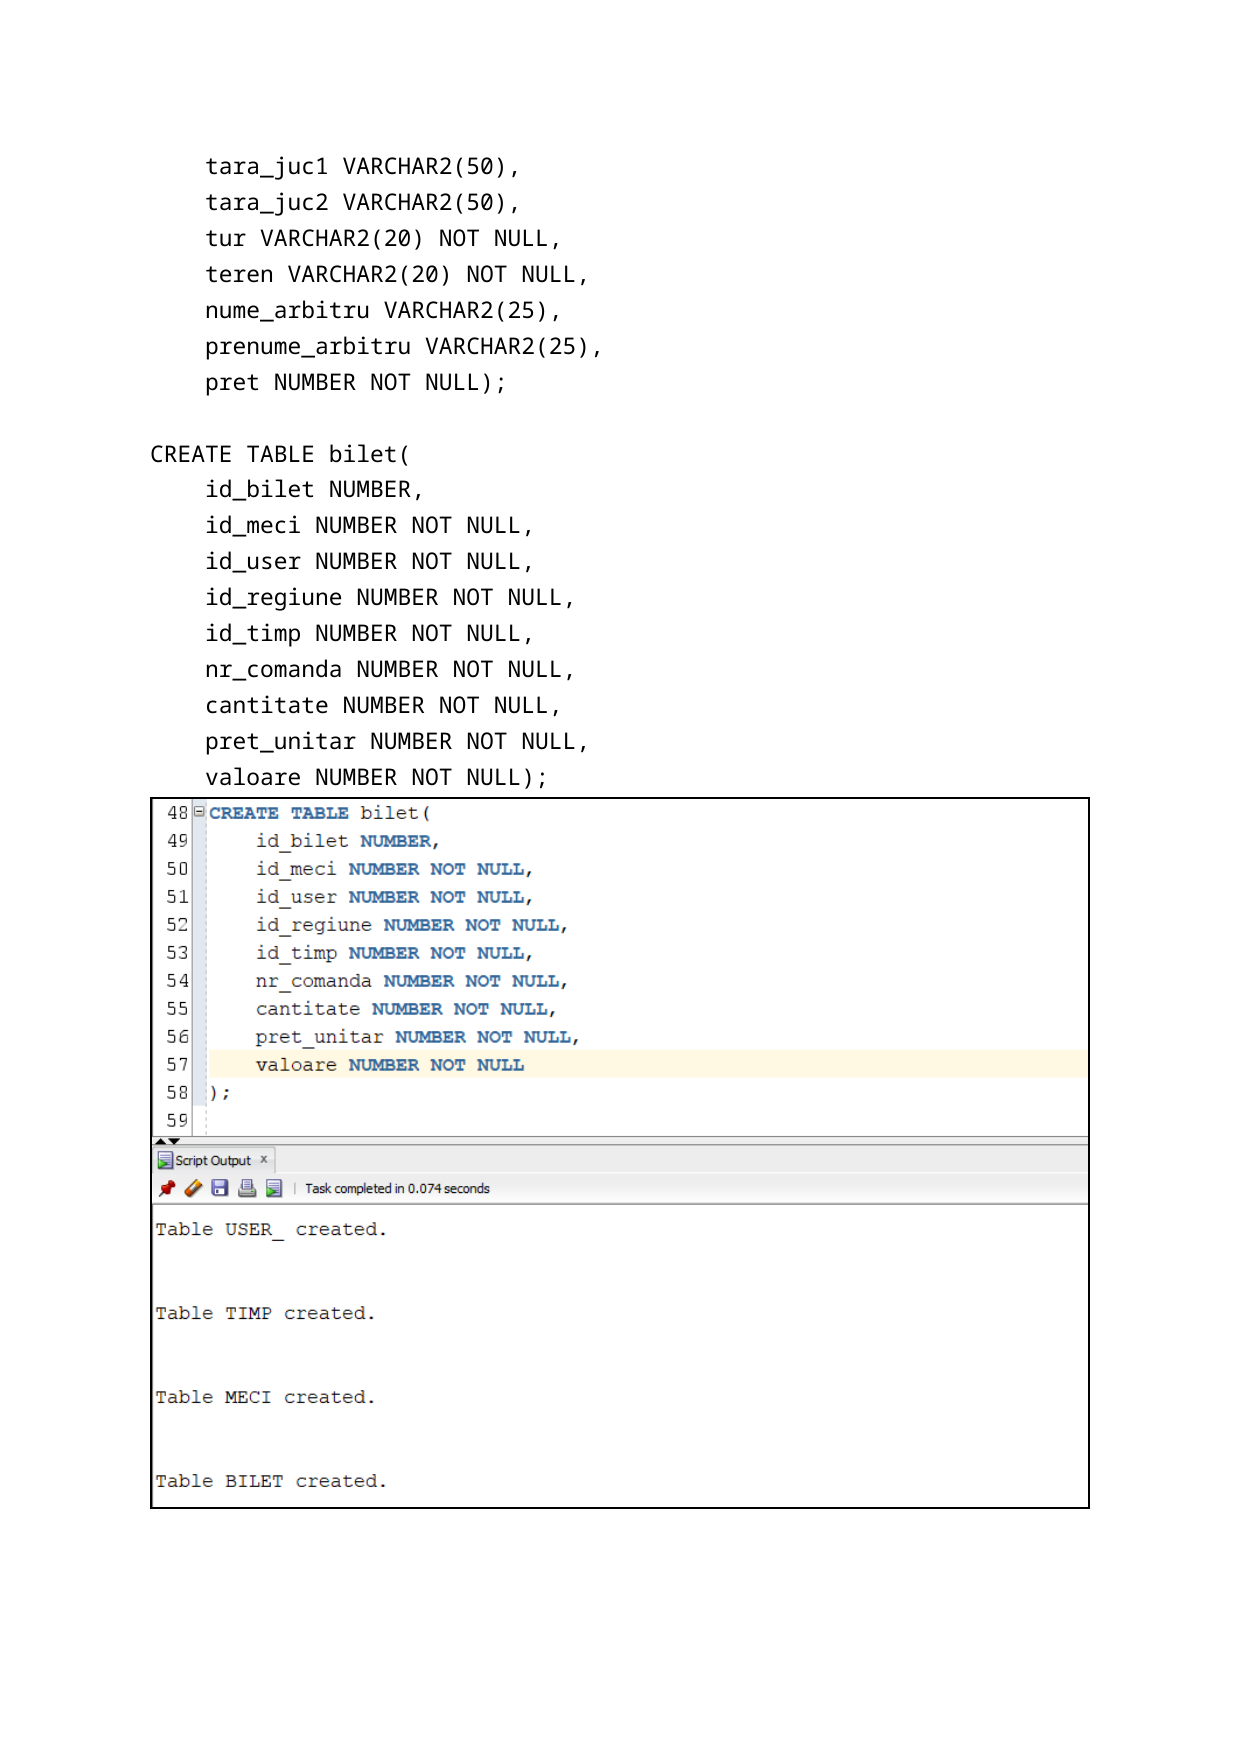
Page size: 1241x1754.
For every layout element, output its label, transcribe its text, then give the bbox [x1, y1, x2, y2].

text CREATE TABLE bilet( [150, 437, 1090, 469]
text nume_arbitru VARCHAR2(25), [150, 294, 1090, 325]
text prenume_arbitru VARCHAR2(25), [150, 330, 1090, 361]
picture [152, 799, 1088, 1507]
text cantitate NUMBER NOT NULL, [150, 689, 1090, 720]
text tara_juc2 VARCHAR2(50), [150, 186, 1090, 217]
text id_regiune NUMBER NOT NULL, [150, 581, 1090, 612]
text valoare NUMBER NOT NULL); [150, 761, 1090, 792]
text id_user NUMBER NOT NULL, [150, 545, 1090, 577]
text tur VARCHAR2(20) NOT NULL, [150, 222, 1090, 253]
text id_timp NUMBER NOT NULL, [150, 617, 1090, 648]
text tara_juc1 VARCHAR2(50), [150, 150, 1090, 181]
text nr_comanda NUMBER NOT NULL, [150, 653, 1090, 684]
text teren VARCHAR2(20) NOT NULL, [150, 258, 1090, 289]
text id_bilet NUMBER, [150, 473, 1090, 505]
text id_meci NUMBER NOT NULL, [150, 509, 1090, 541]
text pret_unitar NUMBER NOT NULL, [150, 725, 1090, 756]
text pret NUMBER NOT NULL); [150, 366, 1090, 397]
